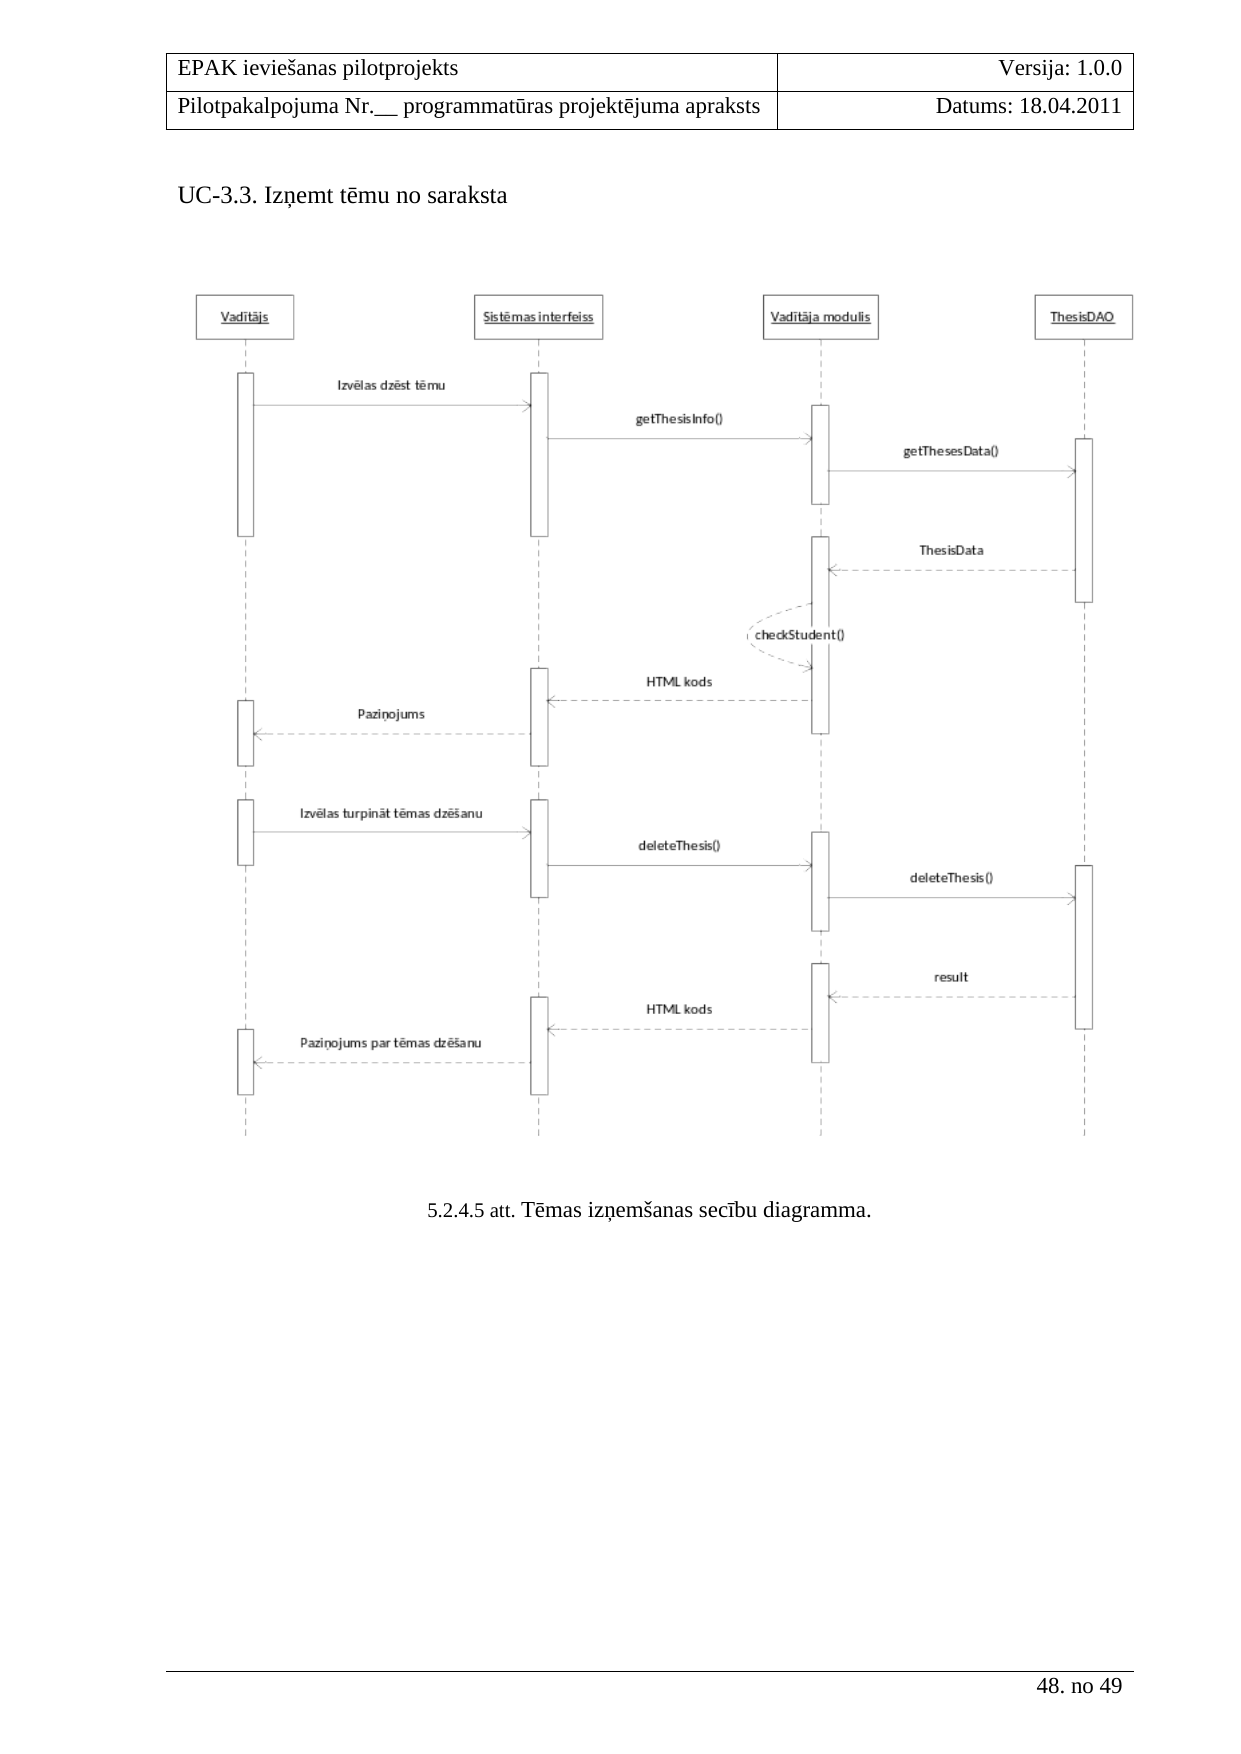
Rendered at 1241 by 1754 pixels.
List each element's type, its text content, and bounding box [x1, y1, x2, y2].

text 5.2.4.5 att. Tēmas izņemšanas secību diagramma. [177, 249, 1122, 1222]
text UC-3.3. Izņemt tēmu no saraksta [177, 180, 1122, 209]
